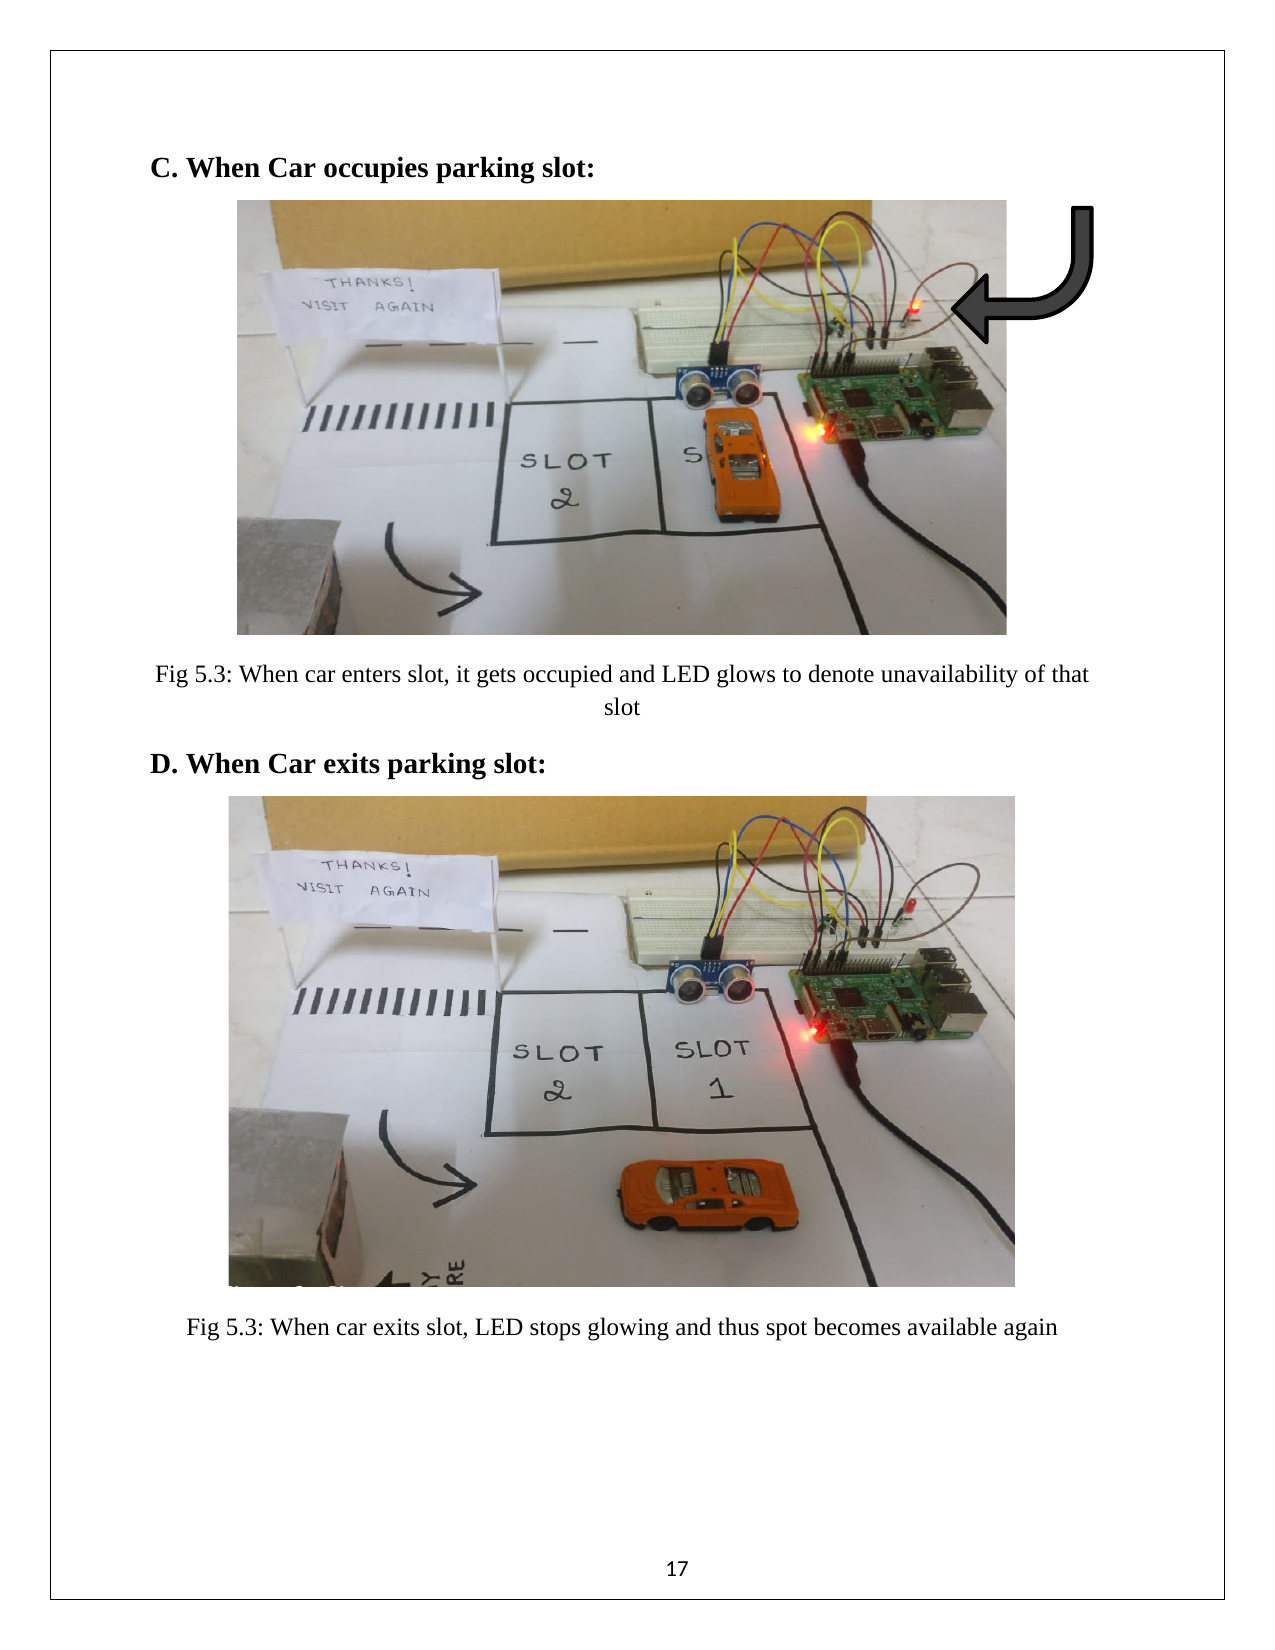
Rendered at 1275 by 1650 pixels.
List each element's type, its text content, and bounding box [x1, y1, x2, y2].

text Fig 5.3: When car exits slot, LED stops glowing and thus spot becomes available again [150, 1312, 1094, 1340]
text C. When Car occupies parking slot: [150, 150, 1094, 183]
picture [228, 796, 1015, 1287]
text Fig 5.3: When car enters slot, it gets occupied and LED glows to denote unavailability of that slot [150, 659, 1094, 721]
text D. When Car exits parking slot: [150, 746, 1094, 780]
picture [237, 200, 1007, 635]
